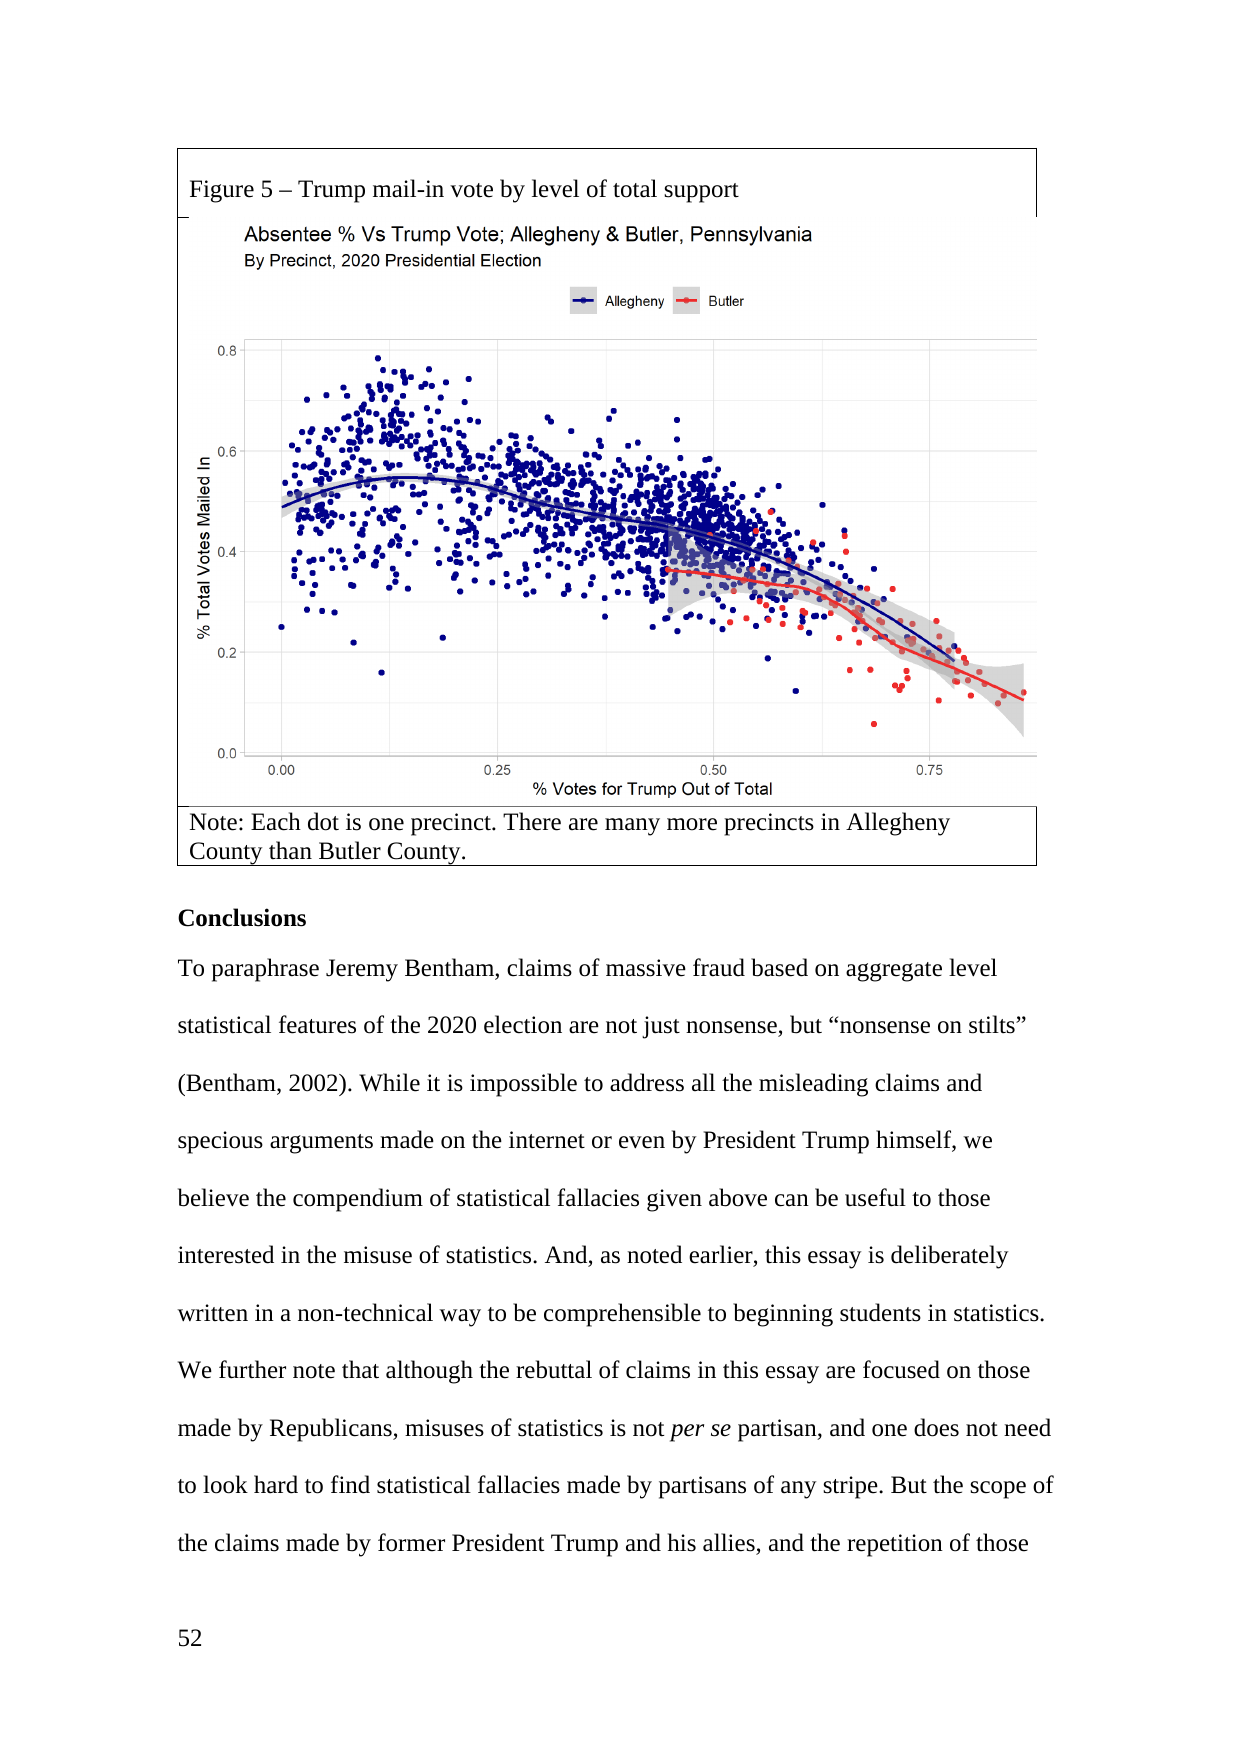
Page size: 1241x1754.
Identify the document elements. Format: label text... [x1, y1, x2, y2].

picture [188, 217, 1037, 807]
table_cell [178, 218, 188, 806]
table_cell Note: Each dot is one precinct. There are many more precincts in Allegheny County than Butler County. [178, 807, 1036, 865]
subtitle Conclusions [177, 903, 1004, 932]
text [177, 953, 1063, 1556]
table_header Figure 5 – Trump mail-in vote by level of total support [178, 149, 1036, 217]
